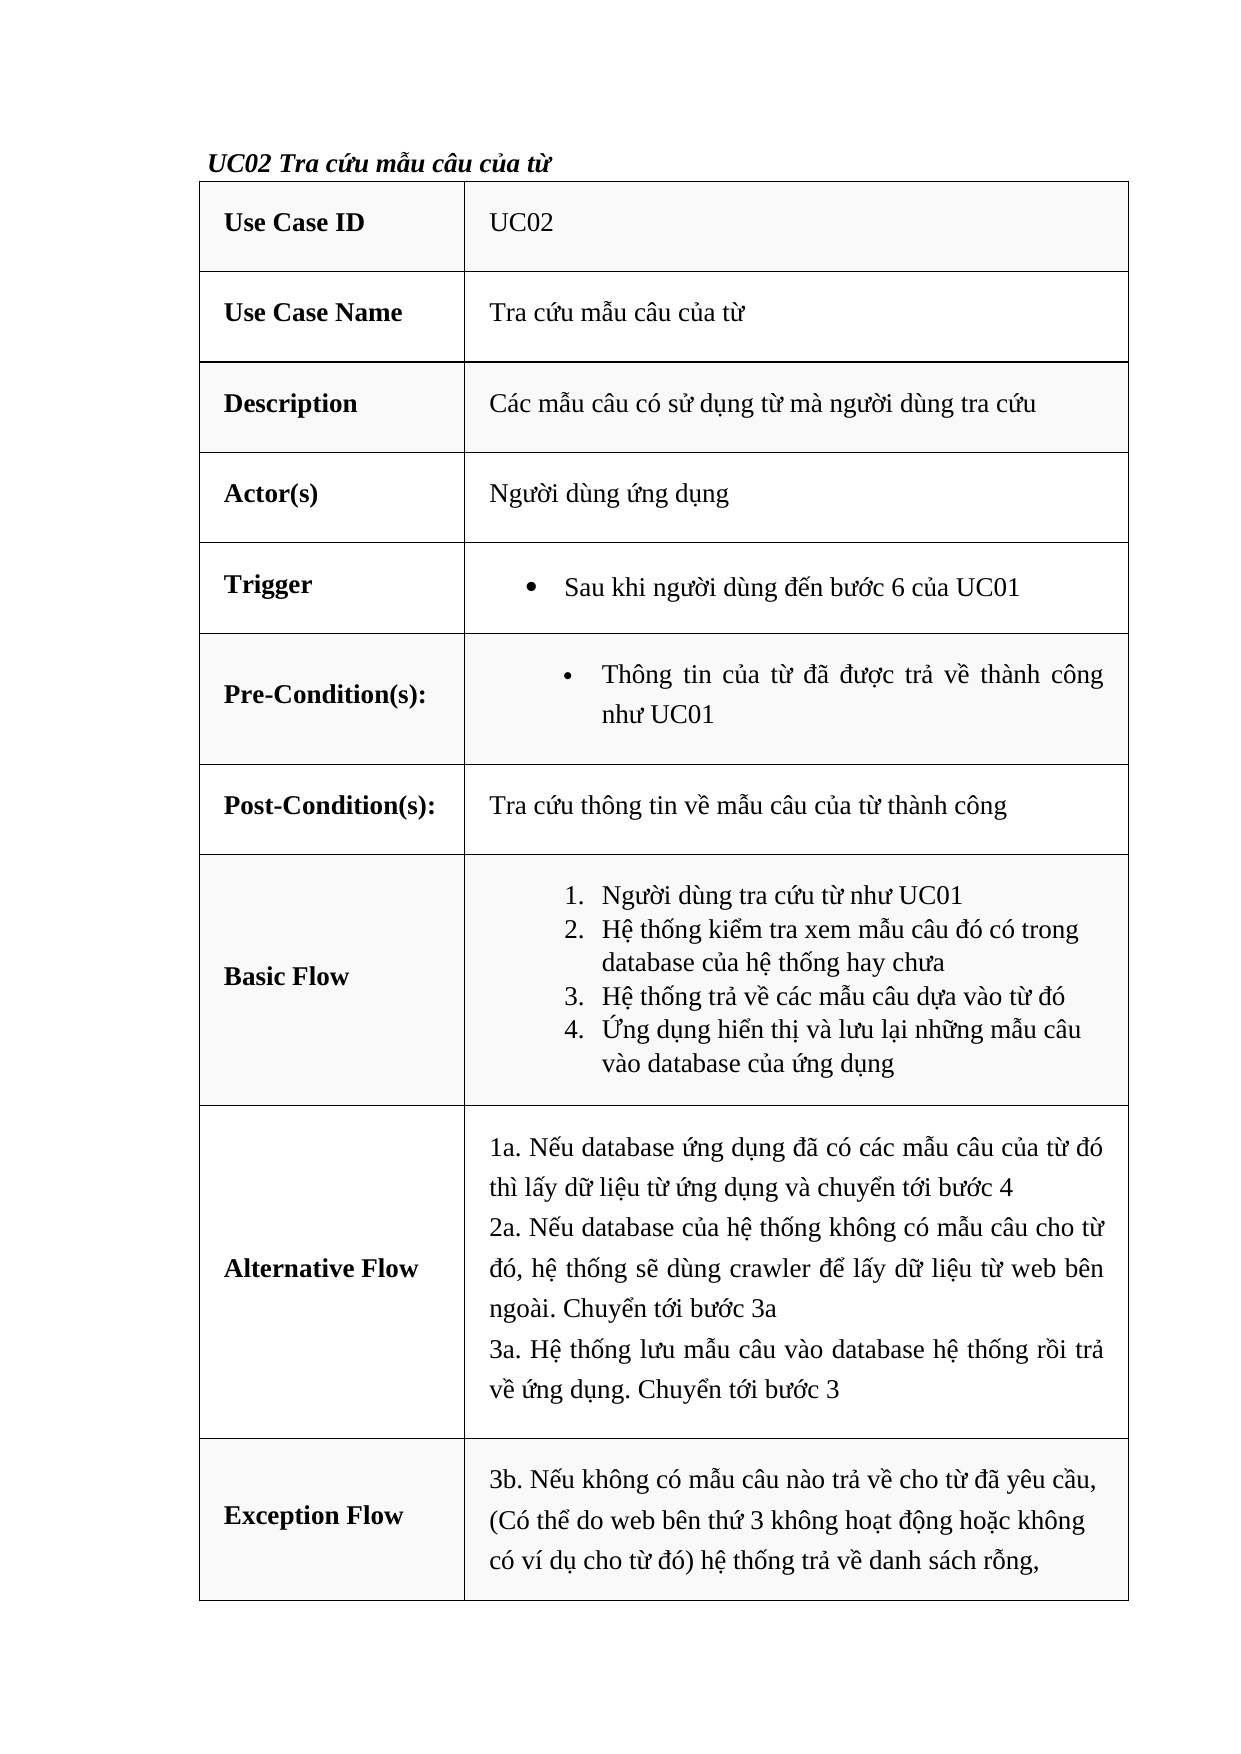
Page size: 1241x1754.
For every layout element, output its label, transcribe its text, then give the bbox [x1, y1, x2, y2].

table_cell Tra cứu mẫu câu của từ [465, 272, 1128, 361]
table_cell Basic Flow [200, 855, 464, 1105]
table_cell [465, 1439, 1128, 1600]
table_cell Tra cứu thông tin về mẫu câu của từ thành công [465, 765, 1128, 854]
table_cell Sau khi người dùng đến bước 6 của UC01 [465, 543, 1128, 633]
table_header Use Case ID [200, 182, 464, 271]
table_cell Exception Flow [200, 1439, 464, 1600]
table_cell Trigger [200, 543, 464, 633]
subtitle UC02 Tra cứu mẫu câu của từ [207, 147, 1121, 178]
table_cell Use Case Name [200, 272, 464, 361]
table_header UC02 [465, 182, 1128, 271]
table_cell Post-Condition(s): [200, 765, 464, 854]
table_cell Alternative Flow [200, 1106, 464, 1438]
table_cell Thông tin của từ đã được trả về thành công như UC01 [465, 634, 1128, 763]
table_cell Pre-Condition(s): [200, 634, 464, 763]
table_cell Các mẫu câu có sử dụng từ mà người dùng tra cứu [465, 363, 1128, 452]
table_cell Người dùng ứng dụng [465, 453, 1128, 542]
table_cell Người dùng tra cứu từ như UC01 Hệ thống kiểm tra xem mẫu câu đó có trong database của hệ thống hay chưa Hệ thống trả về các mẫu câu dựa vào từ đó Ứng dụng hiển thị và lưu lại những mẫu câu vào database của ứng dụng [465, 855, 1128, 1105]
table_cell Actor(s) [200, 453, 464, 542]
table_cell Description [200, 363, 464, 452]
table_cell 1a. Nếu database ứng dụng đã có các mẫu câu của từ đó thì lấy dữ liệu từ ứng dụng và chuyển tới bước 4 2a. Nếu database của hệ thống không có mẫu câu cho từ đó, hệ thống sẽ dùng crawler để lấy dữ liệu từ web bên ngoài. Chuyển tới bước 3a 3a. Hệ thống lưu mẫu câu vào database hệ thống rồi trả về ứng dụng. Chuyển tới bước 3 [465, 1106, 1128, 1438]
